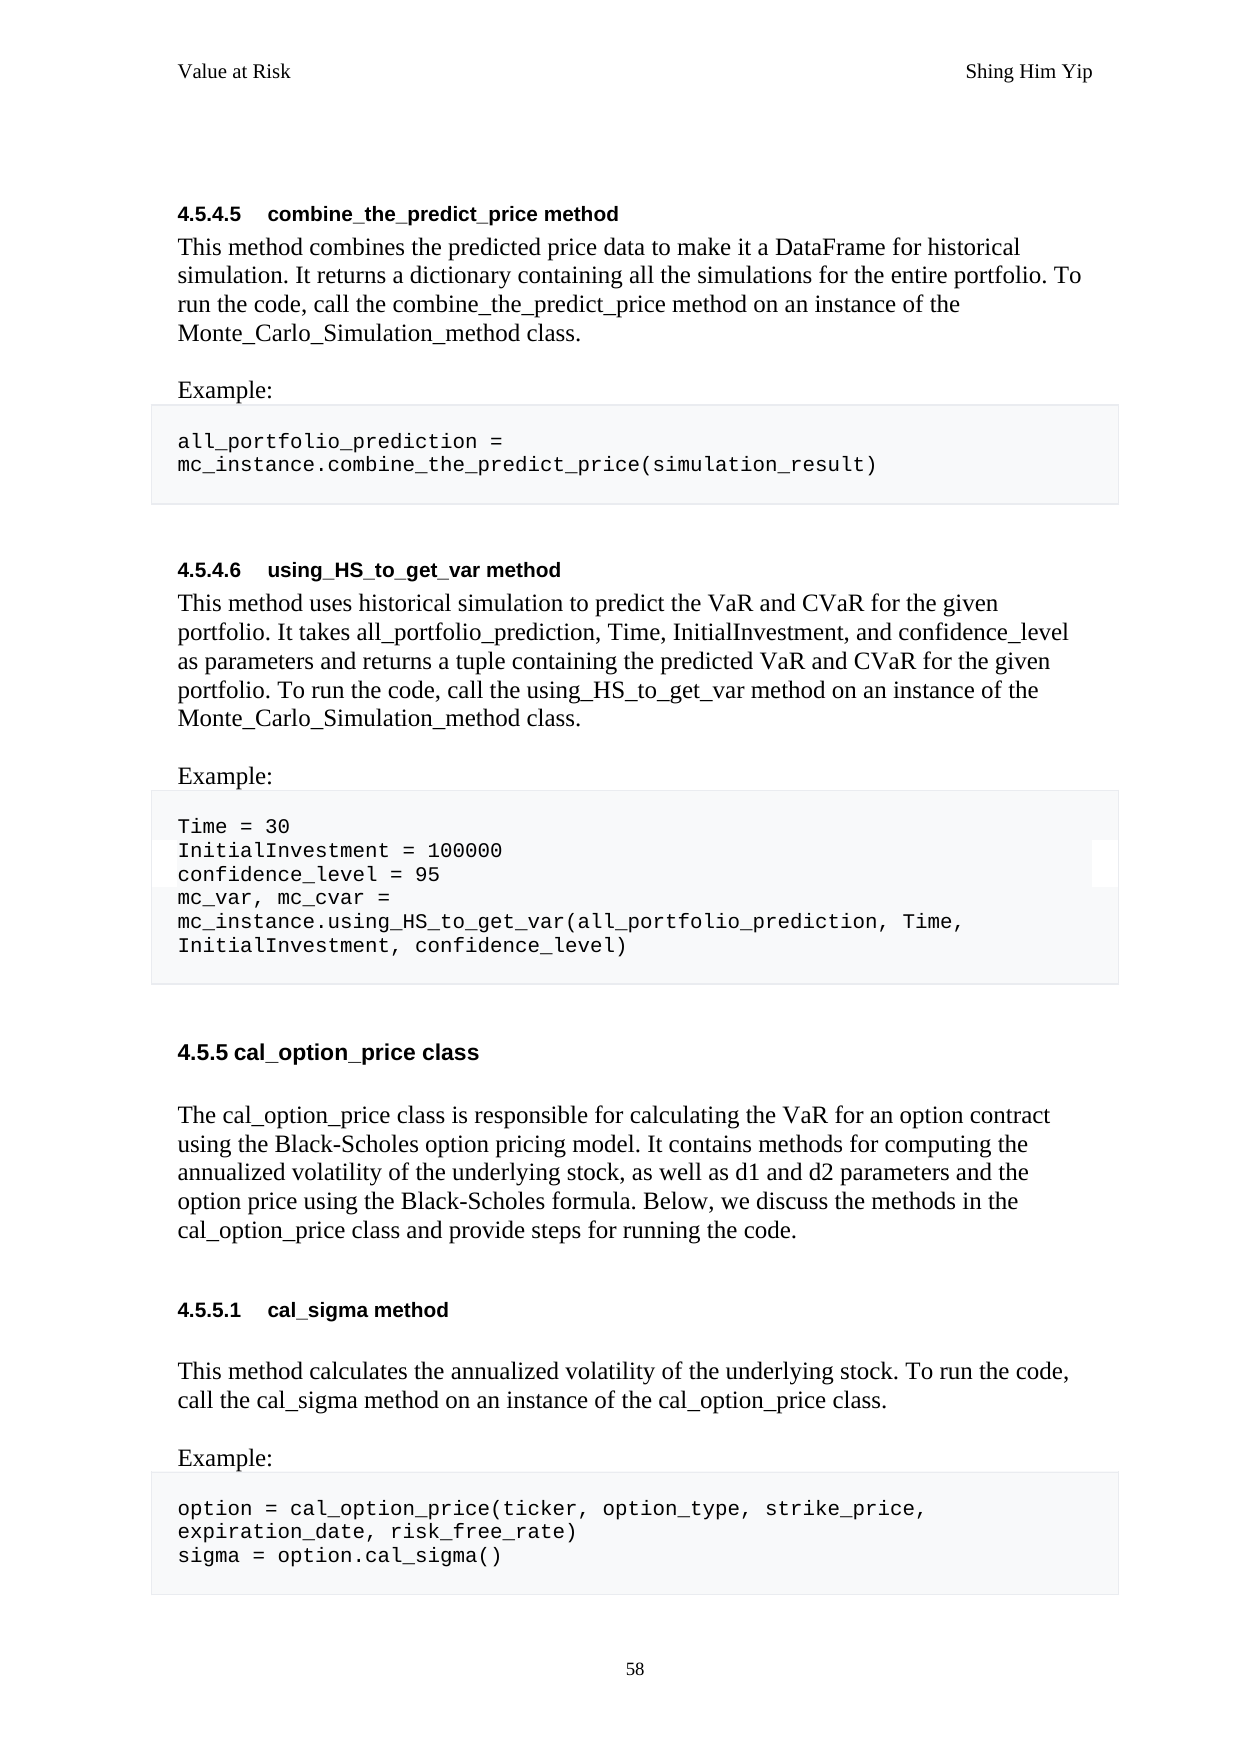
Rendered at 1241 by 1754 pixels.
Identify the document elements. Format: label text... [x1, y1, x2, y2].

subtitle cal_sigma method [177, 1297, 1092, 1321]
text sigma = option.cal_sigma() [152, 1519, 1118, 1594]
text mc_var, mc_cvar = mc_instance.using_HS_to_get_var(all_portfolio_prediction, Time, InitialInvestment, confidence_level) [152, 861, 1118, 983]
text all_portfolio_prediction = mc_instance.combine_the_predict_price(simulation_result) [152, 406, 1118, 503]
subtitle using_HS_to_get_var method [177, 558, 1092, 582]
text Time = 30 [152, 791, 1118, 840]
text Example: [177, 375, 1092, 404]
subtitle combine_the_predict_price method [177, 201, 1092, 225]
text Example: [177, 761, 1092, 790]
text Example: [177, 1443, 1092, 1471]
text The cal_option_price class is responsible for calculating the VaR for an option contract using the Black-Scholes option pricing model. It contains methods for computing the annualized volatility of the underlying stock, as well as d1 and d2 parameters and the option price using the Black-Scholes formula. Below, we discuss the methods in the cal_option_price class and provide steps for running the code. [177, 1100, 1092, 1244]
text InitialInvestment = 100000 [177, 840, 1092, 861]
subtitle cal_option_price class [177, 1038, 1092, 1065]
text This method calculates the annualized volatility of the underlying stock. To run the code, call the cal_sigma method on an instance of the cal_option_price class. [177, 1356, 1092, 1414]
text This method combines the predicted price data to make it a DataFrame for historical simulation. It returns a dictionary containing all the simulations for the entire portfolio. To run the code, call the combine_the_predict_price method on an instance of the Monte_Carlo_Simulation_method class. [177, 232, 1092, 347]
text option = cal_option_price(ticker, option_type, strike_price, expiration_date, risk_free_rate) [152, 1473, 1118, 1519]
text This method uses historical simulation to predict the VaR and CVaR for the given portfolio. It takes all_portfolio_prediction, Time, InitialInvestment, and confidence_level as parameters and returns a tuple containing the predicted VaR and CVaR for the given portfolio. To run the code, call the using_HS_to_get_var method on an instance of the Monte_Carlo_Simulation_method class. [177, 588, 1092, 732]
